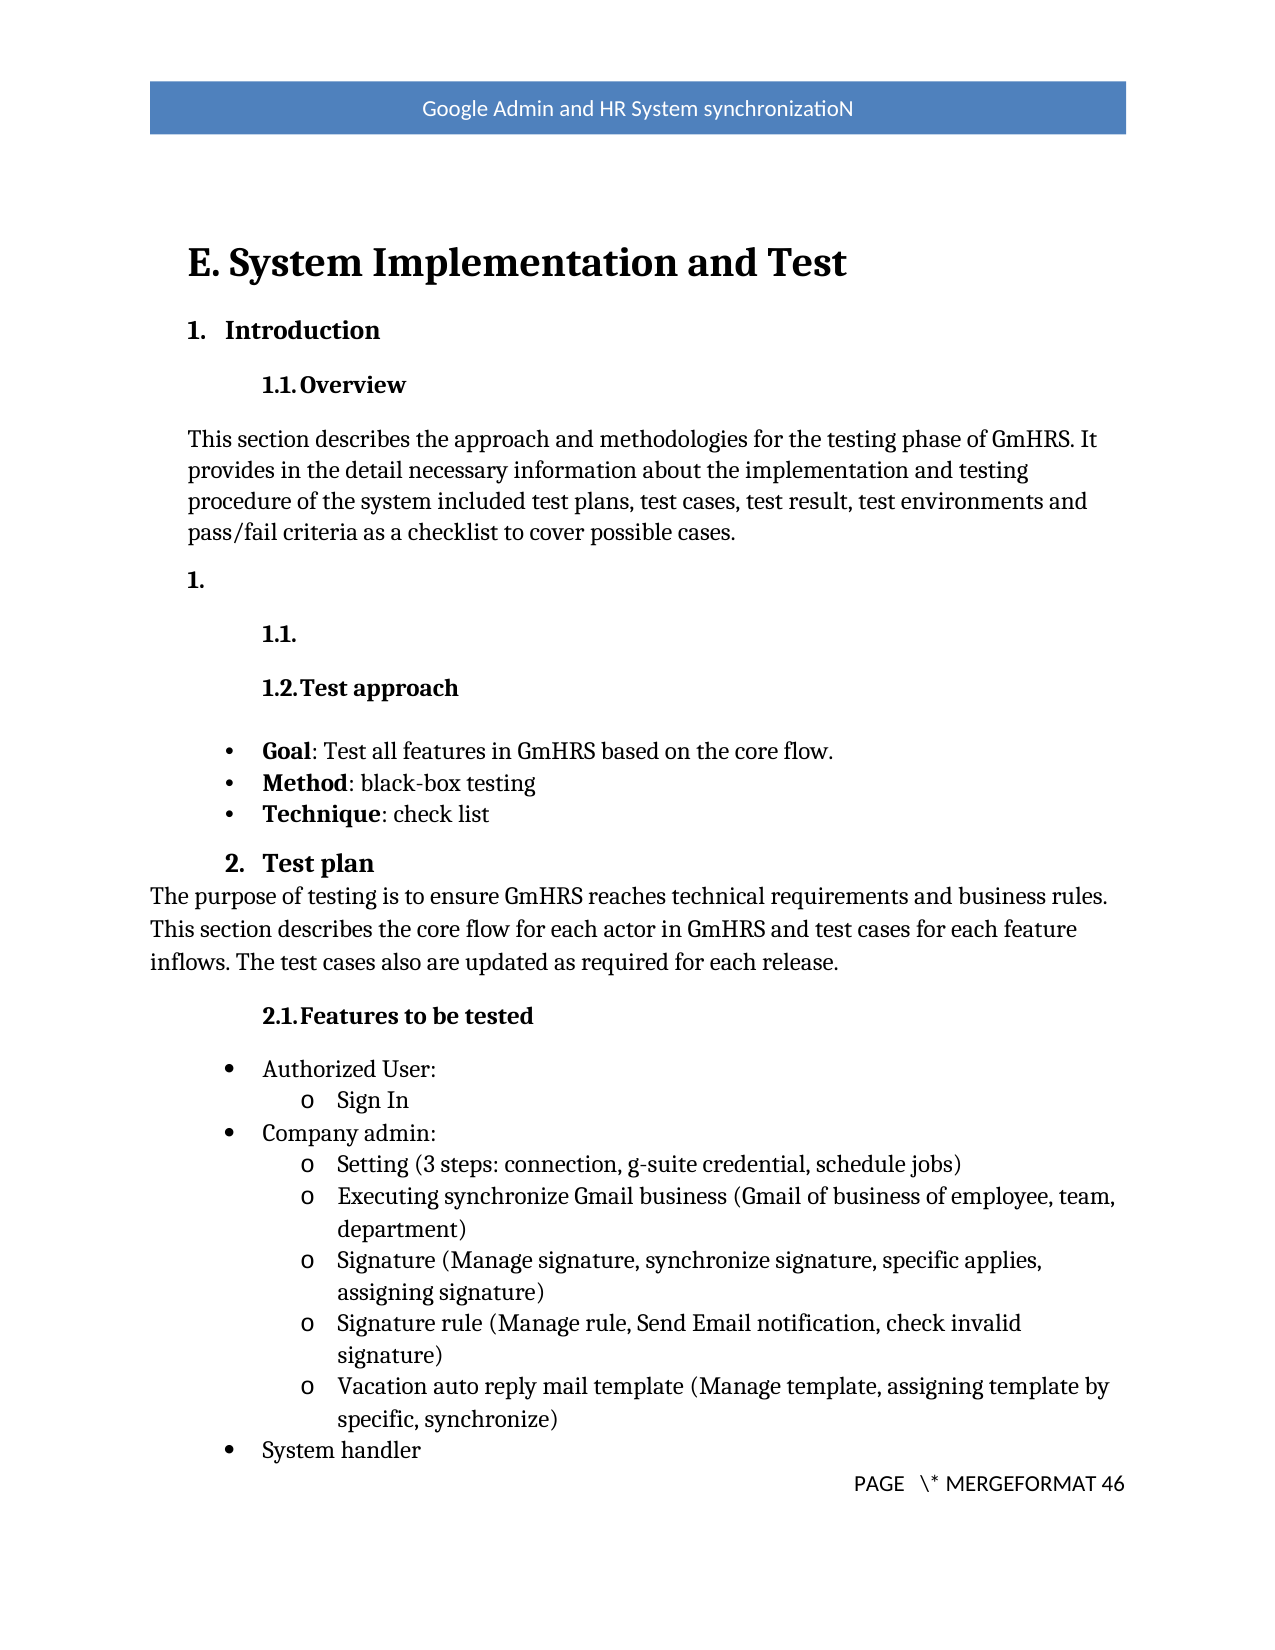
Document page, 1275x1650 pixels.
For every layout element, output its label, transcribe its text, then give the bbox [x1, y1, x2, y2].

list Technique: check list [225, 799, 1125, 829]
text This section describes the approach and methodologies for the testing phase of GmHRS. It provides in the detail necessary information about the implementation and testing procedure of the system included test plans, test cases, test result, test environments and pass/fail criteria as a checklist to cover possible cases. [187, 425, 1125, 547]
text The purpose of testing is to ensure GmHRS reaches technical requirements and business rules. This section describes the core flow for each actor in GmHRS and test cases for each feature inflows. The test cases also are updated as required for each release. [150, 882, 1125, 976]
subtitle Test approach [262, 674, 1125, 702]
list Signature rule (Manage rule, Send Email notification, check invalid signature) [300, 1309, 1125, 1370]
subtitle E. System Implementation and Test [187, 239, 1125, 287]
list Company admin: [225, 1119, 1125, 1148]
list Setting (3 steps: connection, g-suite credential, schedule jobs) [300, 1150, 1125, 1180]
list Sign In [300, 1086, 1125, 1116]
list Goal: Test all features in GmHRS based on the core flow. [225, 736, 1125, 765]
list System handler [225, 1436, 1125, 1464]
list Executing synchronize Gmail business (Gmail of business of employee, team, department) [300, 1182, 1125, 1243]
list Vacation auto reply mail template (Manage template, assigning template by specific, synchronize) [300, 1372, 1125, 1433]
subtitle Test plan [225, 848, 1125, 879]
list Authorized User: [225, 1055, 1125, 1084]
list Method: black-box testing [225, 768, 1125, 797]
subtitle Overview [262, 371, 1125, 400]
subtitle Introduction [187, 315, 1125, 346]
subtitle Features to be tested [262, 1002, 1125, 1030]
list Signature (Manage signature, synchronize signature, specific applies, assigning signature) [300, 1246, 1125, 1307]
